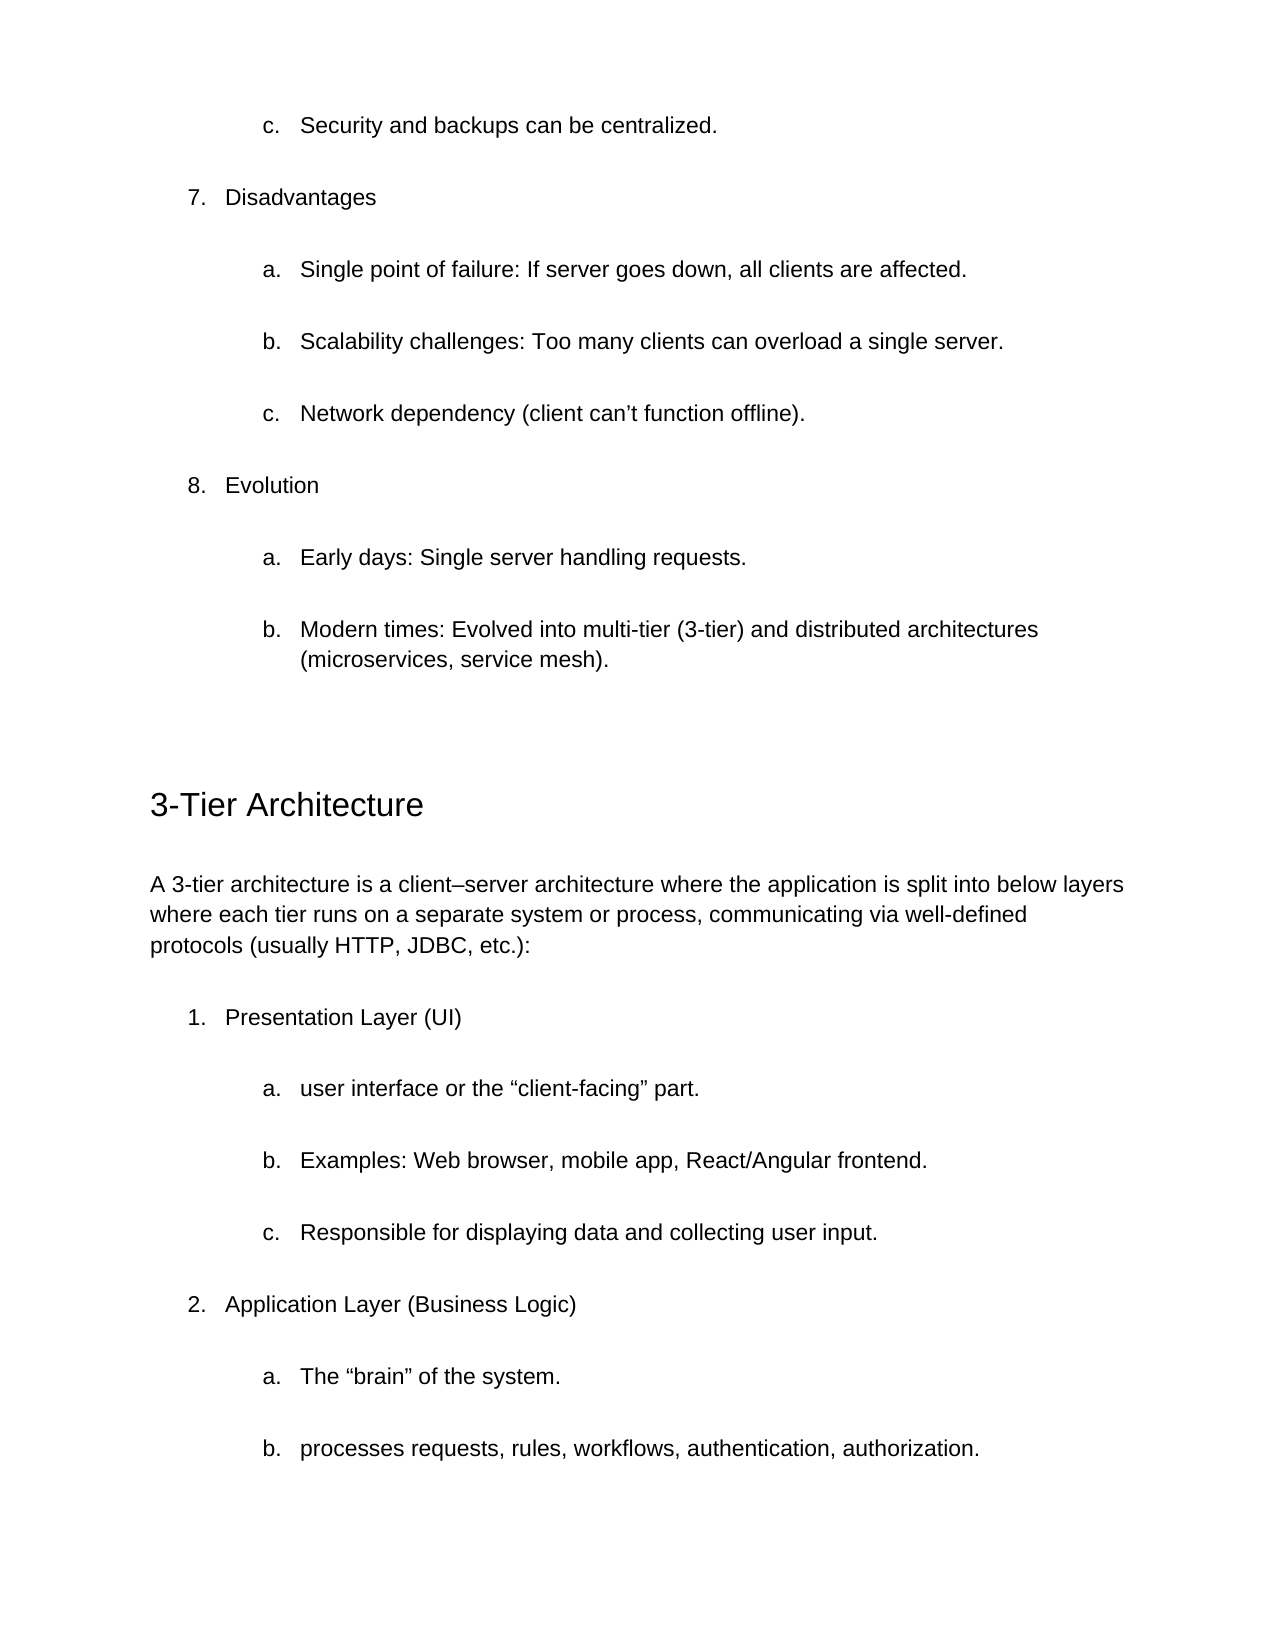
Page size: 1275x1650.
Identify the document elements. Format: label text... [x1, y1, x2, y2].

list processes requests, rules, workflows, authentication, authorization. [262, 1435, 1125, 1461]
list Presentation Layer (UI) [187, 1003, 1125, 1030]
list Examples: Web browser, mobile app, React/Angular frontend. [262, 1147, 1125, 1174]
list Modern times: Evolved into multi-tier (3-tier) and distributed architectures (microservices, service mesh). [262, 616, 1125, 672]
subtitle 3-Tier Architecture [150, 785, 1125, 824]
list Application Layer (Business Logic) [187, 1291, 1125, 1317]
list Scalability challenges: Too many clients can overload a single server. [262, 328, 1125, 354]
list Responsible for displaying data and collecting user input. [262, 1219, 1125, 1246]
list Evolution [187, 472, 1125, 498]
list Disadvantages [187, 184, 1125, 211]
text A 3-tier architecture is a client–server architecture where the application is split into below layers where each tier runs on a separate system or process, communicating via well-defined protocols (usually HTTP, JDBC, etc.): [150, 871, 1125, 958]
list Early days: Single server handling requests. [262, 544, 1125, 570]
list The “brain” of the system. [262, 1363, 1125, 1389]
list Single point of failure: If server goes down, all clients are affected. [262, 256, 1125, 283]
list Security and backups can be centralized. [262, 112, 1125, 139]
list Network dependency (client can’t function offline). [262, 400, 1125, 426]
list user interface or the “client-facing” part. [262, 1075, 1125, 1102]
